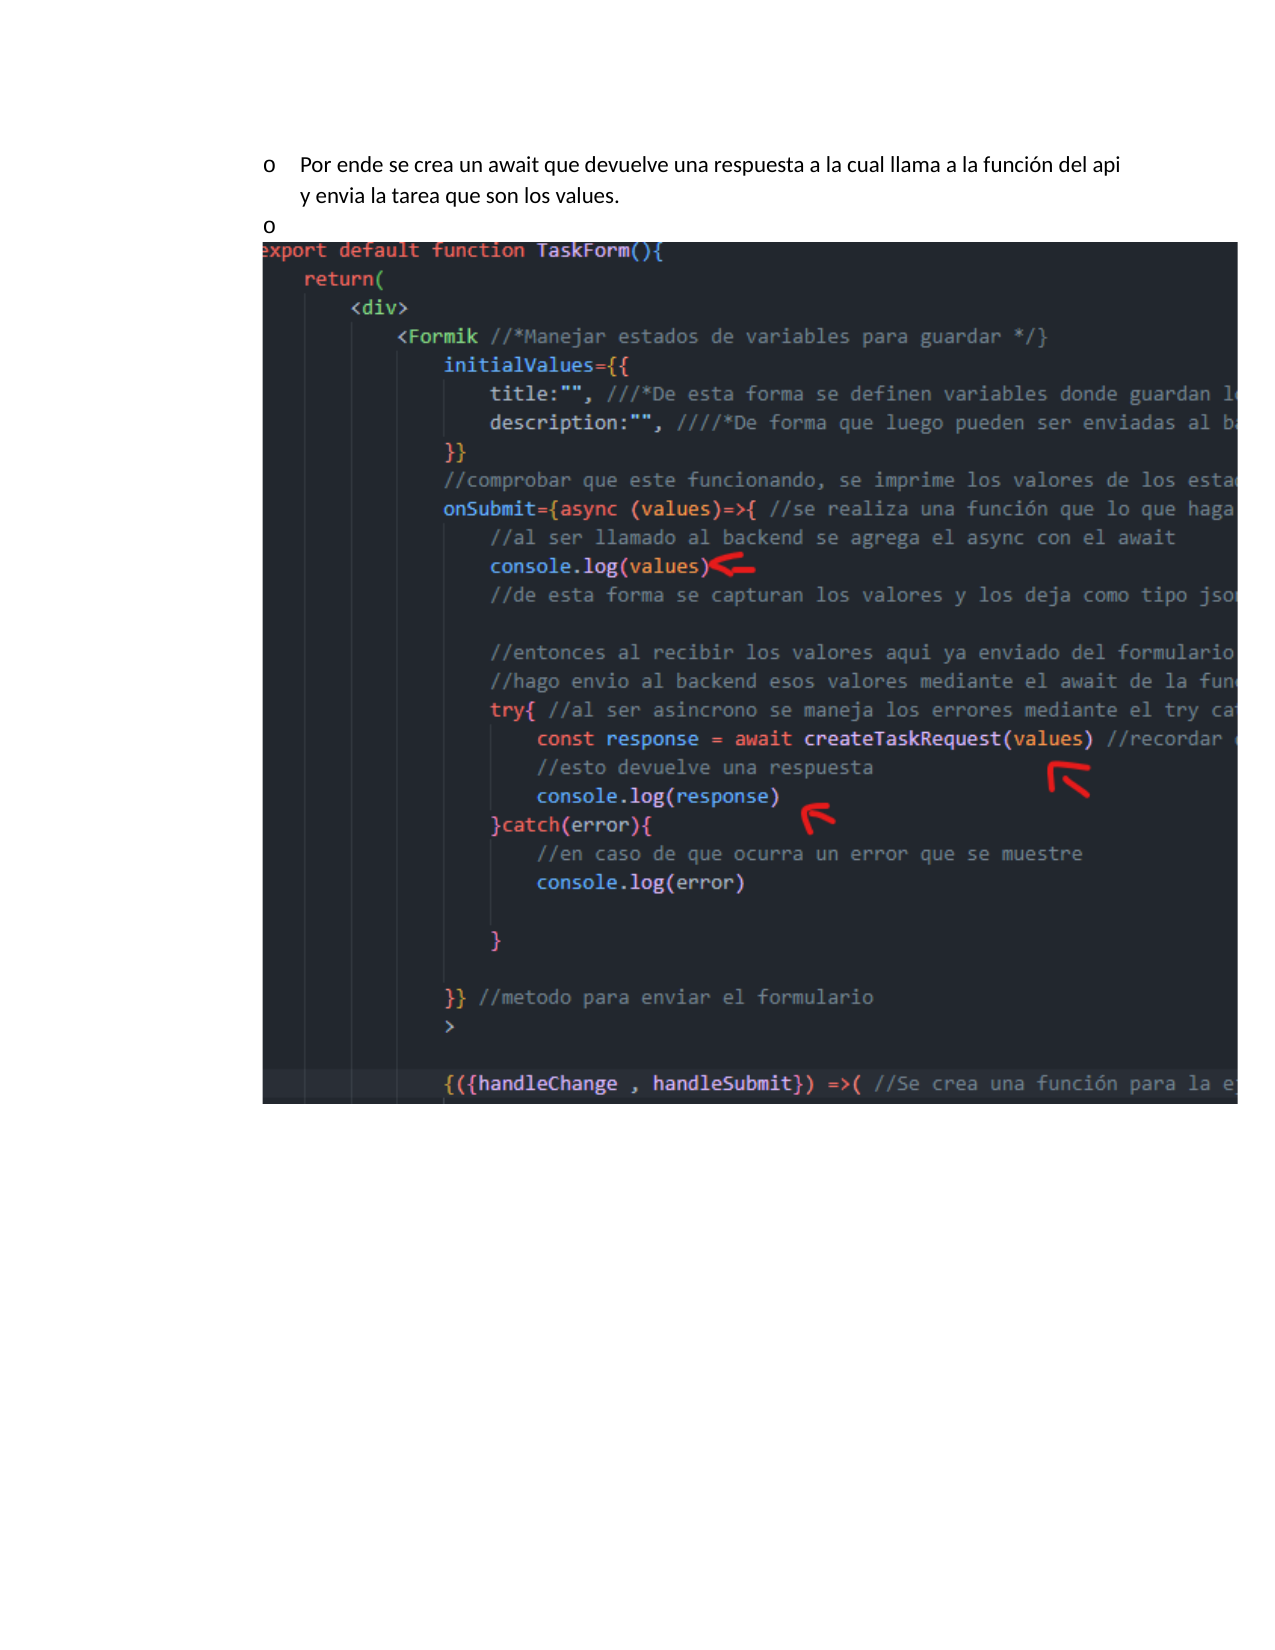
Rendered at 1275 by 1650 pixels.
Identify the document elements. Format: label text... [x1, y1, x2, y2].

picture [262, 242, 1238, 1104]
list Por ende se crea un await que devuelve una respuesta a la cual llama a la función del api y envia la tarea que son los values. [262, 150, 1125, 209]
